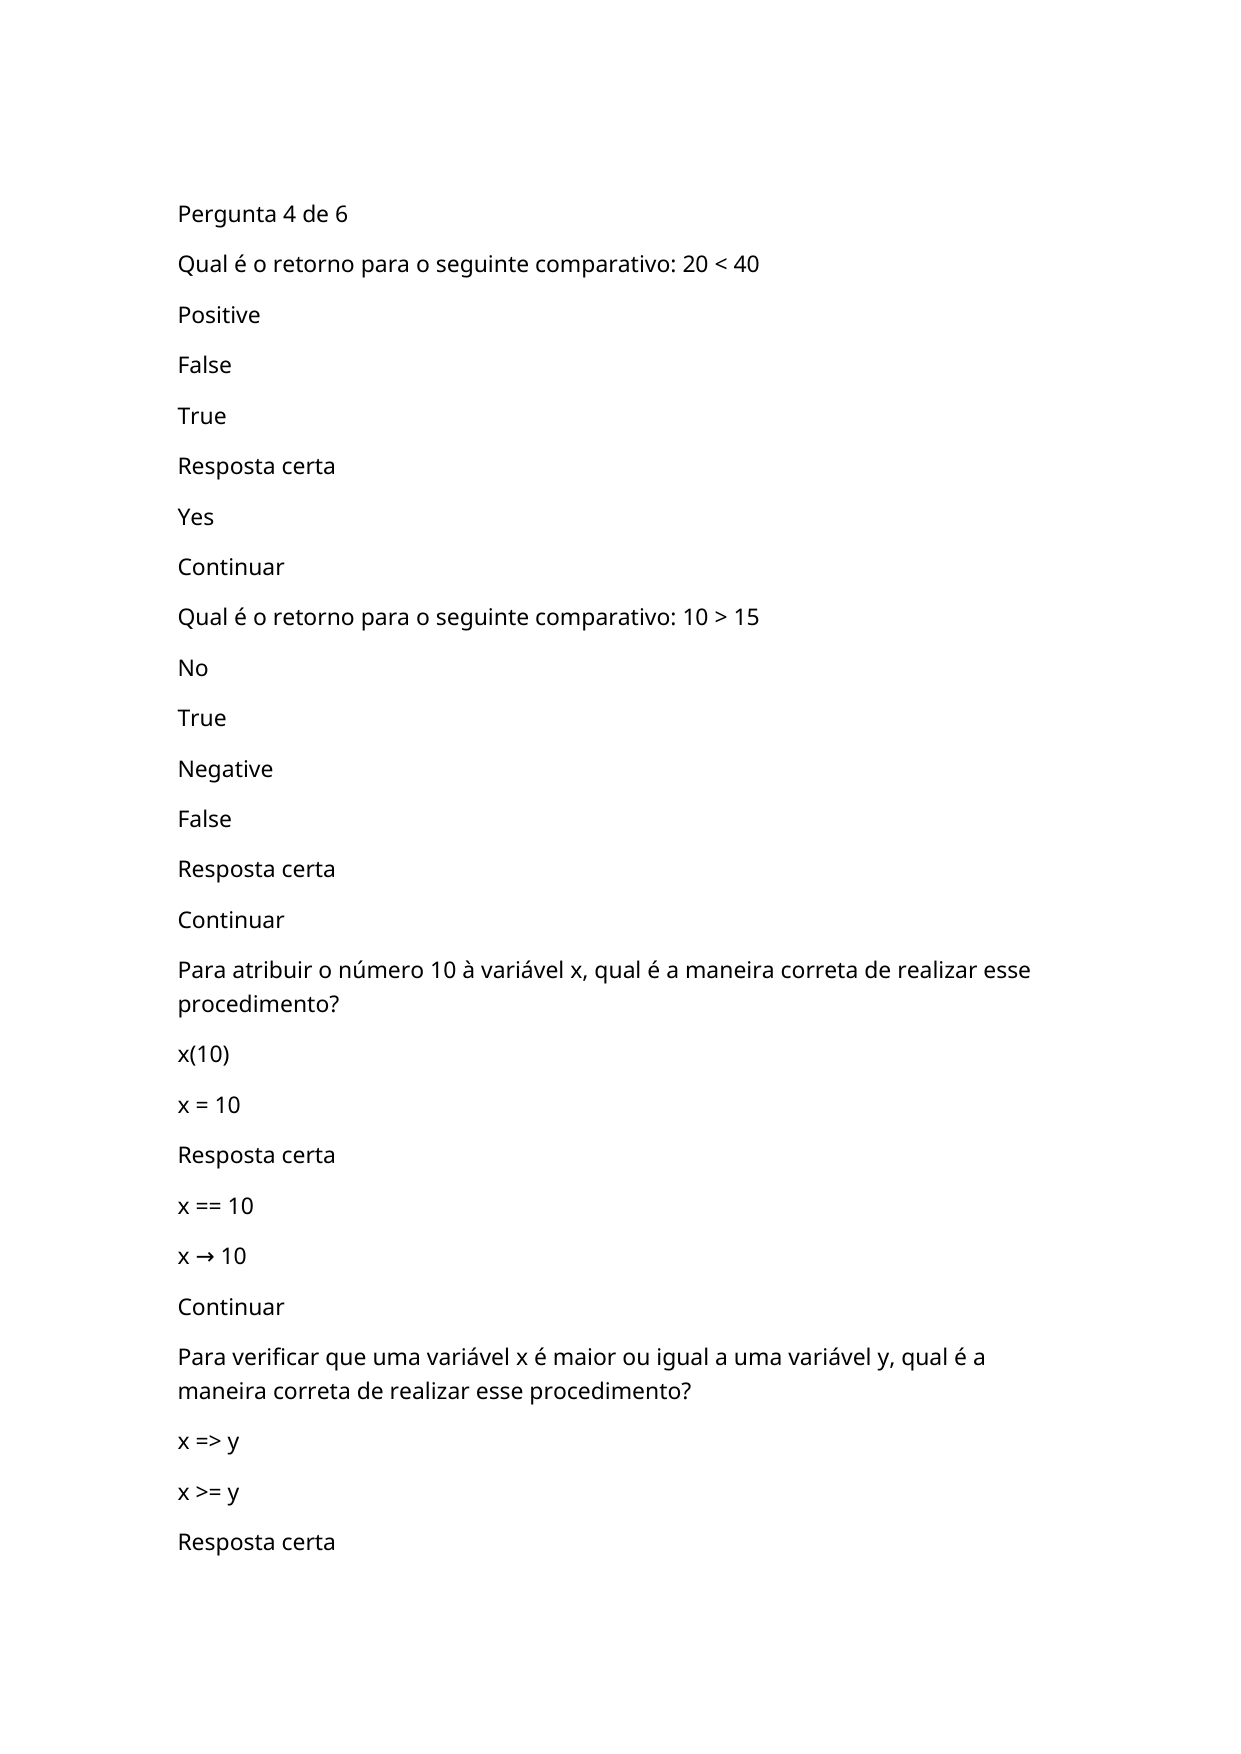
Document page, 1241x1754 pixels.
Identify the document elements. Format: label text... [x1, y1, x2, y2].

text Para atribuir o número 10 à variável x, qual é a maneira correta de realizar esse procedimento? [177, 954, 1063, 1019]
text x(10) [177, 1038, 1063, 1070]
text Yes [177, 501, 1063, 532]
text Resposta certa [177, 1526, 1063, 1557]
text False [177, 349, 1063, 381]
text Continuar [177, 551, 1063, 582]
text Pergunta 4 de 6 [177, 198, 1063, 229]
text Qual é o retorno para o seguinte comparativo: 20 < 40 [177, 248, 1063, 280]
text True [177, 702, 1063, 733]
text Continuar [177, 1291, 1063, 1322]
text Resposta certa [177, 450, 1063, 481]
text Negative [177, 753, 1063, 784]
text x => y [177, 1425, 1063, 1456]
text x → 10 [177, 1240, 1063, 1271]
text Qual é o retorno para o seguinte comparativo: 10 > 15 [177, 601, 1063, 633]
text Resposta certa [177, 1139, 1063, 1171]
text x >= y [177, 1476, 1063, 1507]
text No [177, 652, 1063, 683]
text Resposta certa [177, 853, 1063, 885]
text Positive [177, 299, 1063, 330]
text False [177, 803, 1063, 834]
text x = 10 [177, 1089, 1063, 1120]
text Continuar [177, 904, 1063, 935]
text True [177, 400, 1063, 431]
text Para verificar que uma variável x é maior ou igual a uma variável y, qual é a maneira correta de realizar esse procedimento? [177, 1341, 1063, 1406]
text x == 10 [177, 1190, 1063, 1221]
